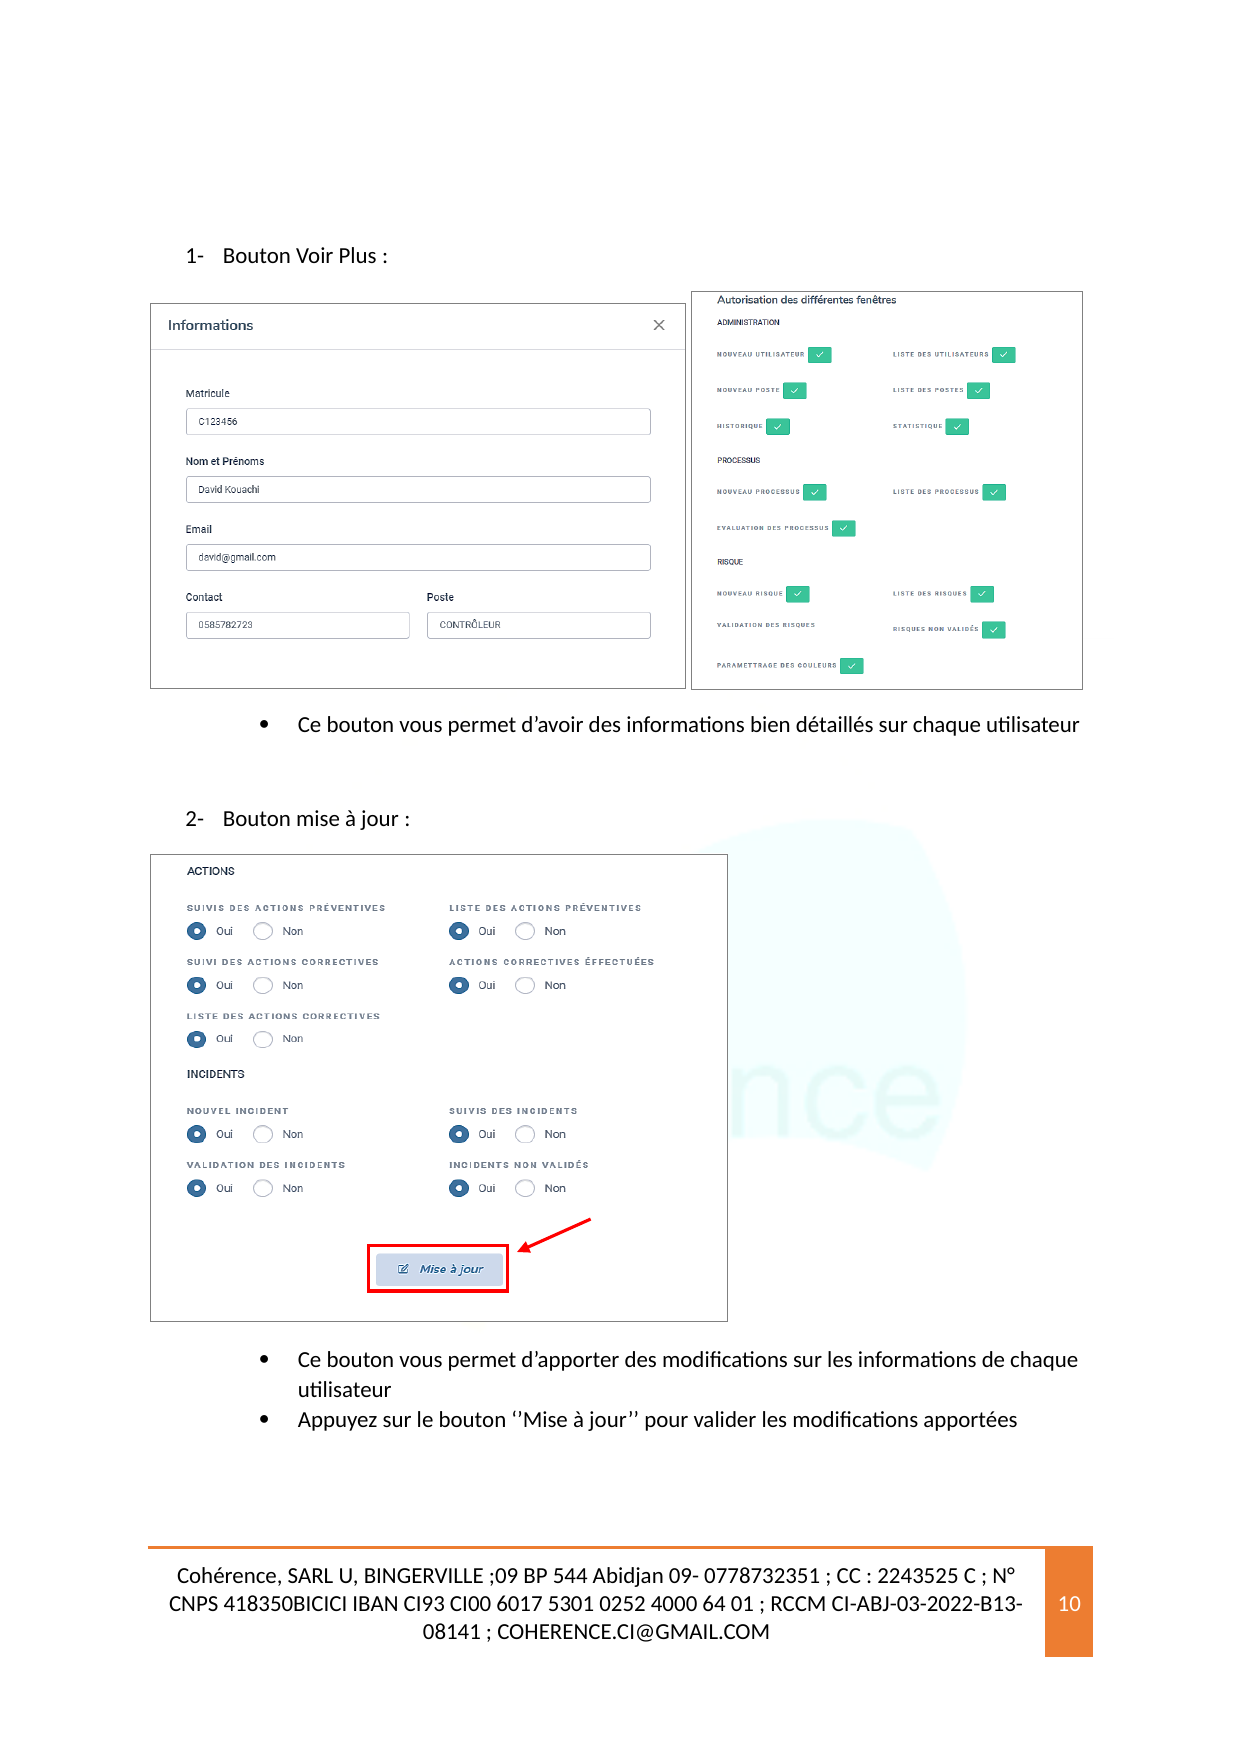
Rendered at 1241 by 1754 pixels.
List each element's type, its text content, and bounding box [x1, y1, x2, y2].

list Appuyez sur le bouton ‘’Mise à jour’’ pour valider les modifications apportées [260, 1405, 1093, 1433]
picture [692, 292, 1082, 689]
list Bouton Voir Plus : [185, 241, 1093, 269]
picture [151, 855, 727, 1321]
list Ce bouton vous permet d’apporter des modifications sur les informations de chaque utilisateur [260, 1345, 1093, 1403]
list Bouton mise à jour : [185, 804, 1093, 832]
list Ce bouton vous permet d’avoir des informations bien détaillés sur chaque utilisateur [260, 710, 1093, 738]
picture [151, 304, 685, 688]
